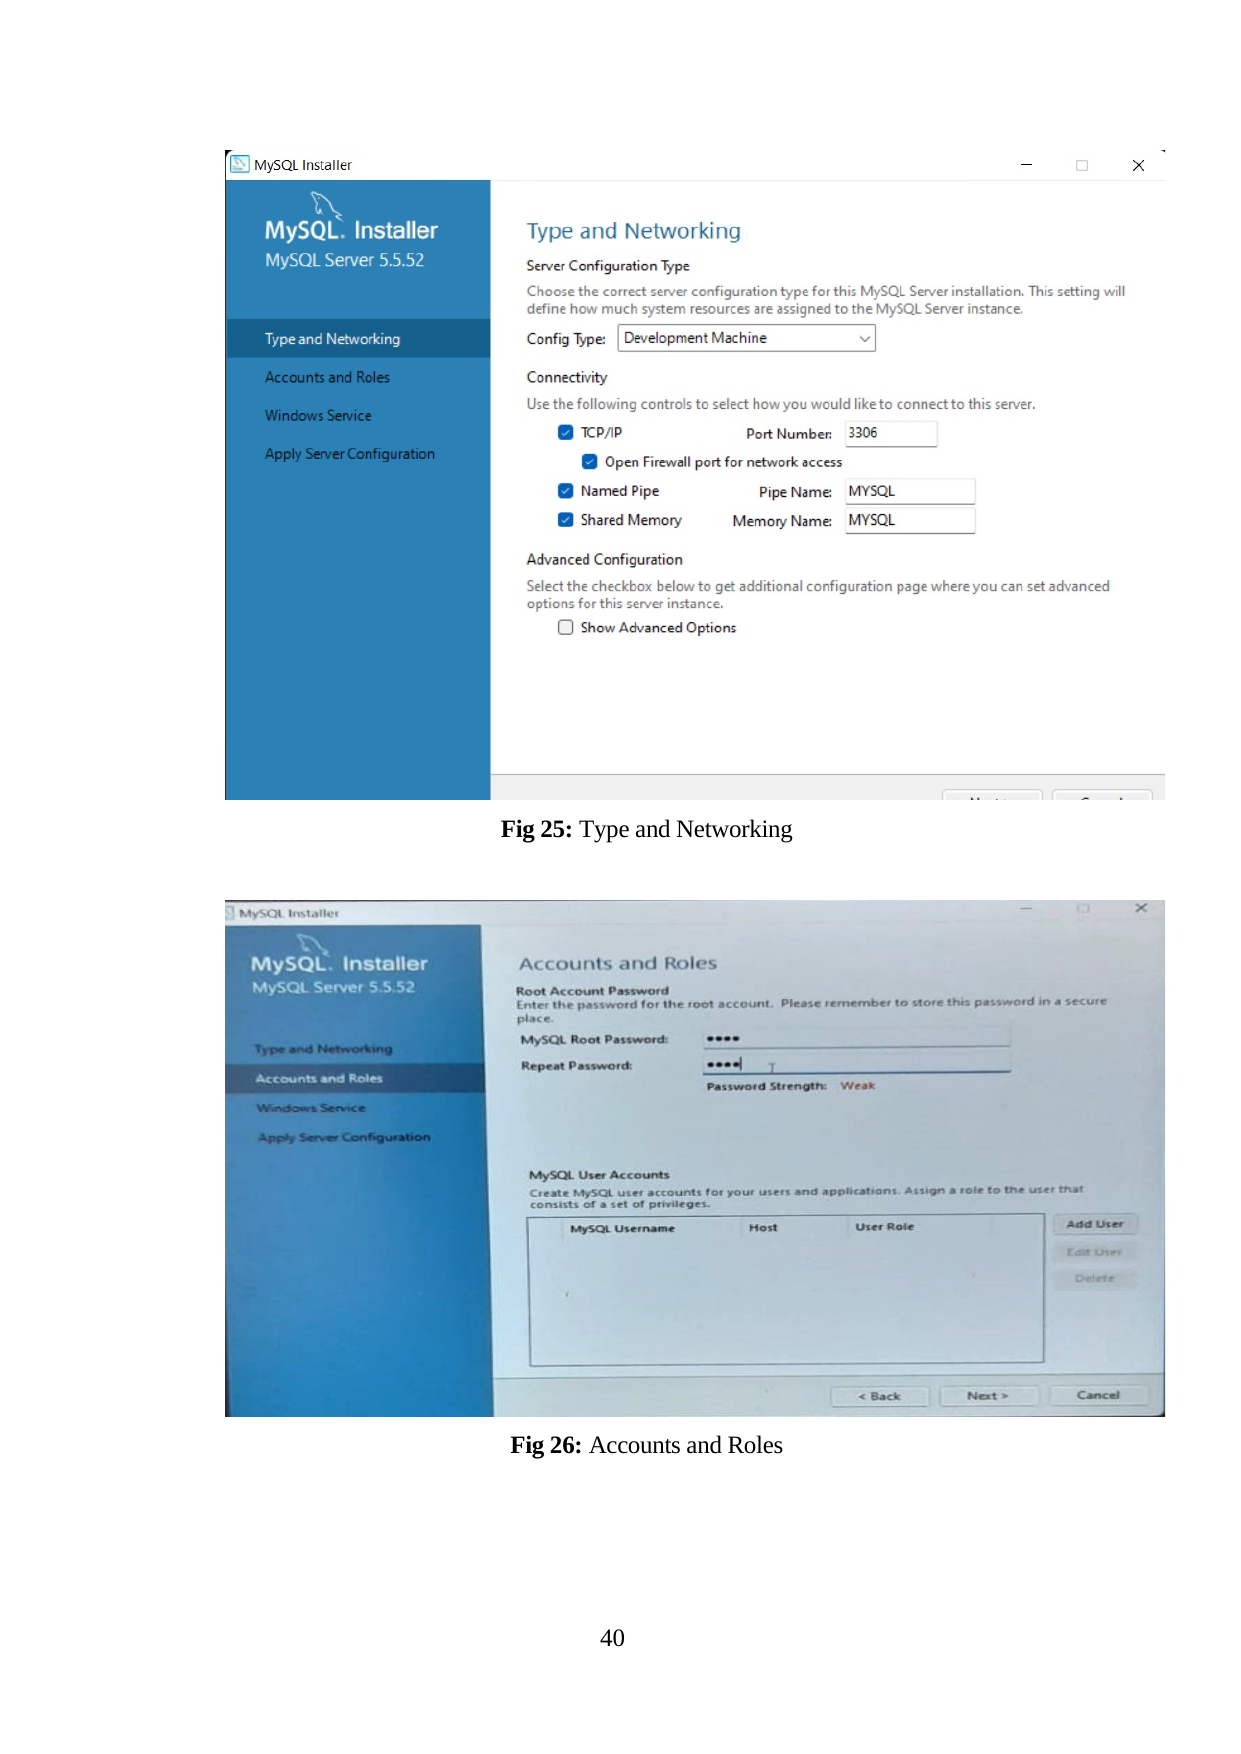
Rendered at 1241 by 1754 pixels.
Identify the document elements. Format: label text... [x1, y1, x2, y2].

text Fig 25: Type and Networking [225, 814, 1068, 843]
picture [225, 150, 1166, 800]
picture [225, 900, 1166, 1417]
text Fig 26: Accounts and Roles [225, 1431, 1068, 1459]
